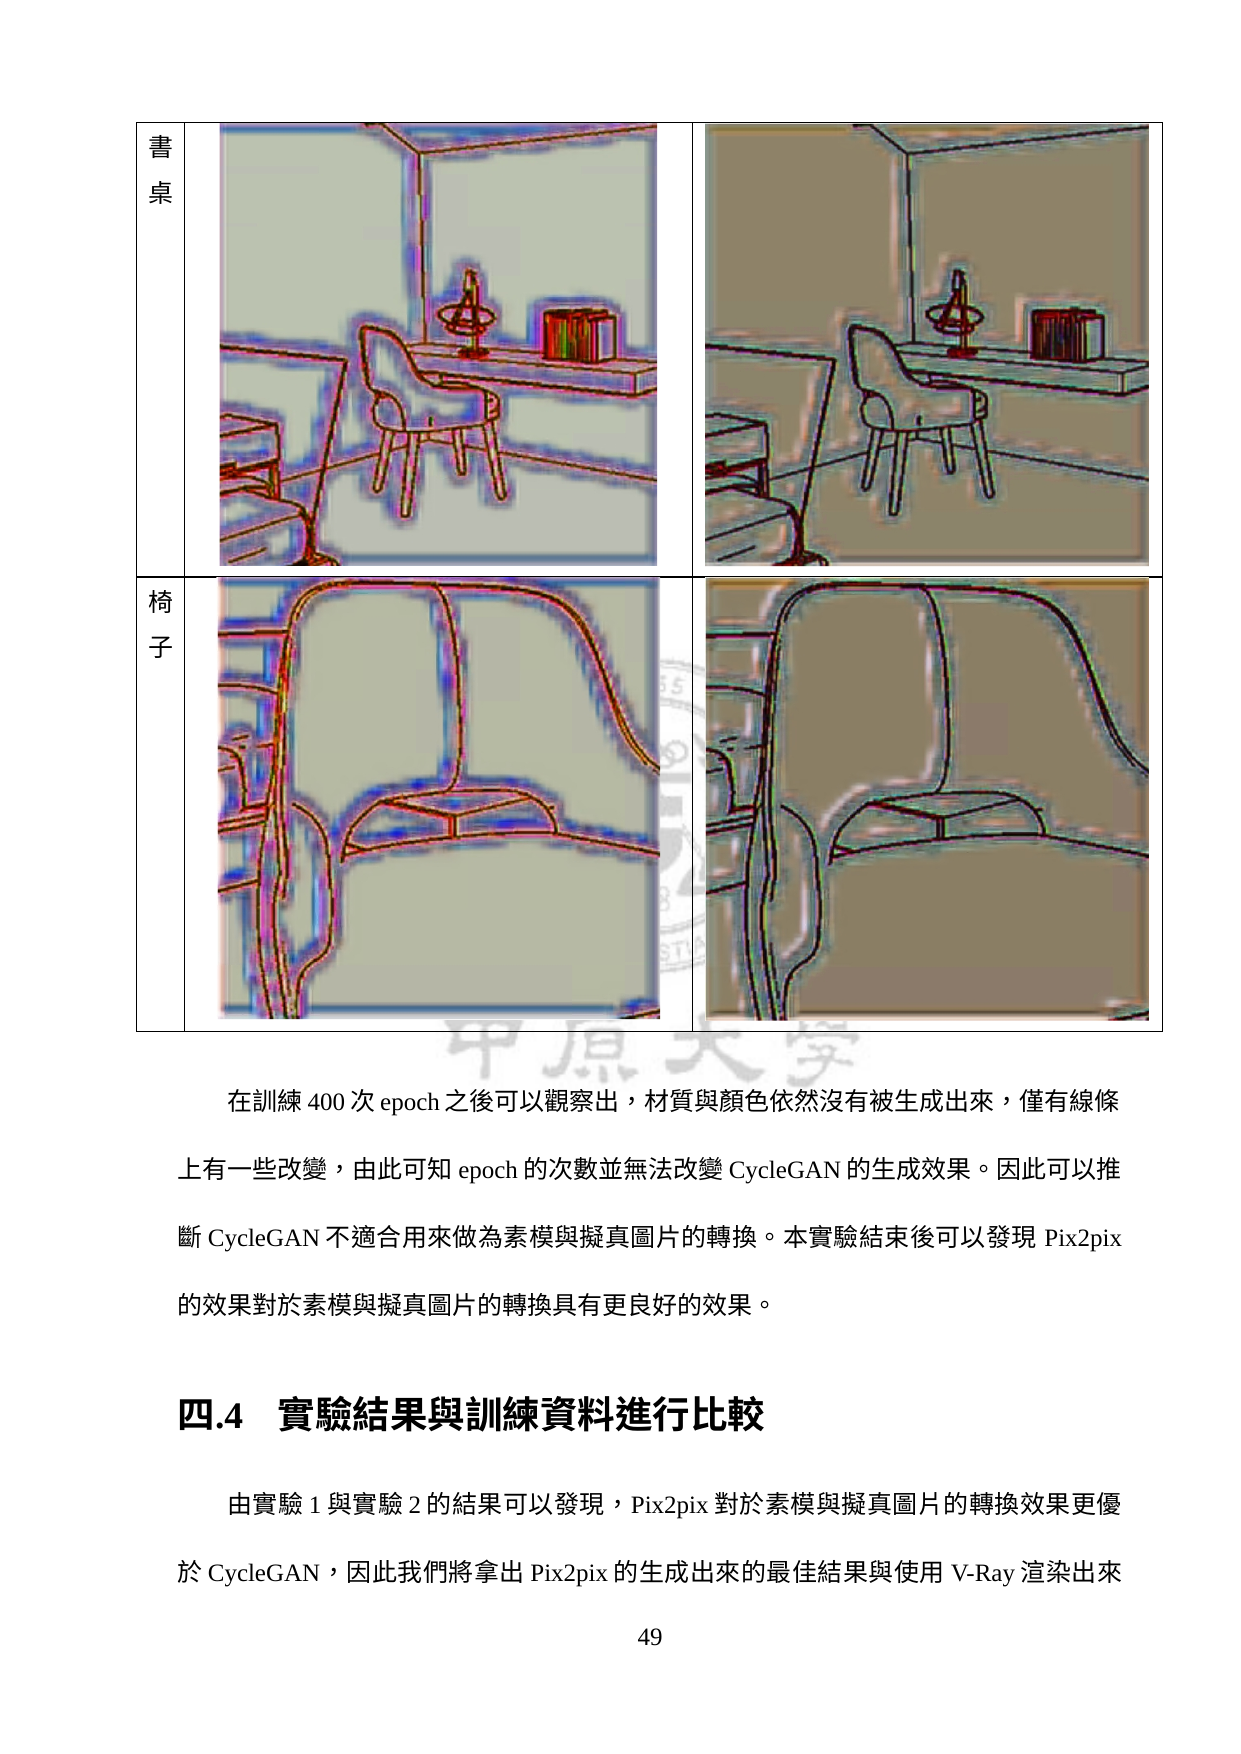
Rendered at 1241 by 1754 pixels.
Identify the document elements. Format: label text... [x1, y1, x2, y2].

table_cell [693, 578, 1162, 1031]
text 在訓練400次epoch之後可以觀察出，材質與顏色依然沒有被生成出來，僅有線條上有一些改變，由此可知epoch的次數並無法改變CycleGAN的生成效果。因此可以推斷CycleGAN不適合用來做為素模與擬真圖片的轉換。本實驗結束後可以發現Pix2pix的效果對於素模與擬真圖片的轉換具有更良好的效果。 [177, 1077, 1122, 1326]
table_cell 書桌 [137, 123, 184, 576]
subtitle 實驗結果與訓練資料進行比較 [177, 1367, 1122, 1457]
picture [705, 123, 1149, 567]
picture [705, 577, 1149, 1021]
table_cell 椅子 [137, 578, 184, 1031]
picture [219, 123, 658, 566]
table_cell [185, 123, 692, 576]
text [177, 1480, 1122, 1593]
picture [216, 577, 661, 1020]
table_cell [185, 578, 692, 1031]
picture [420, 1032, 879, 1077]
table_cell [693, 123, 1162, 576]
